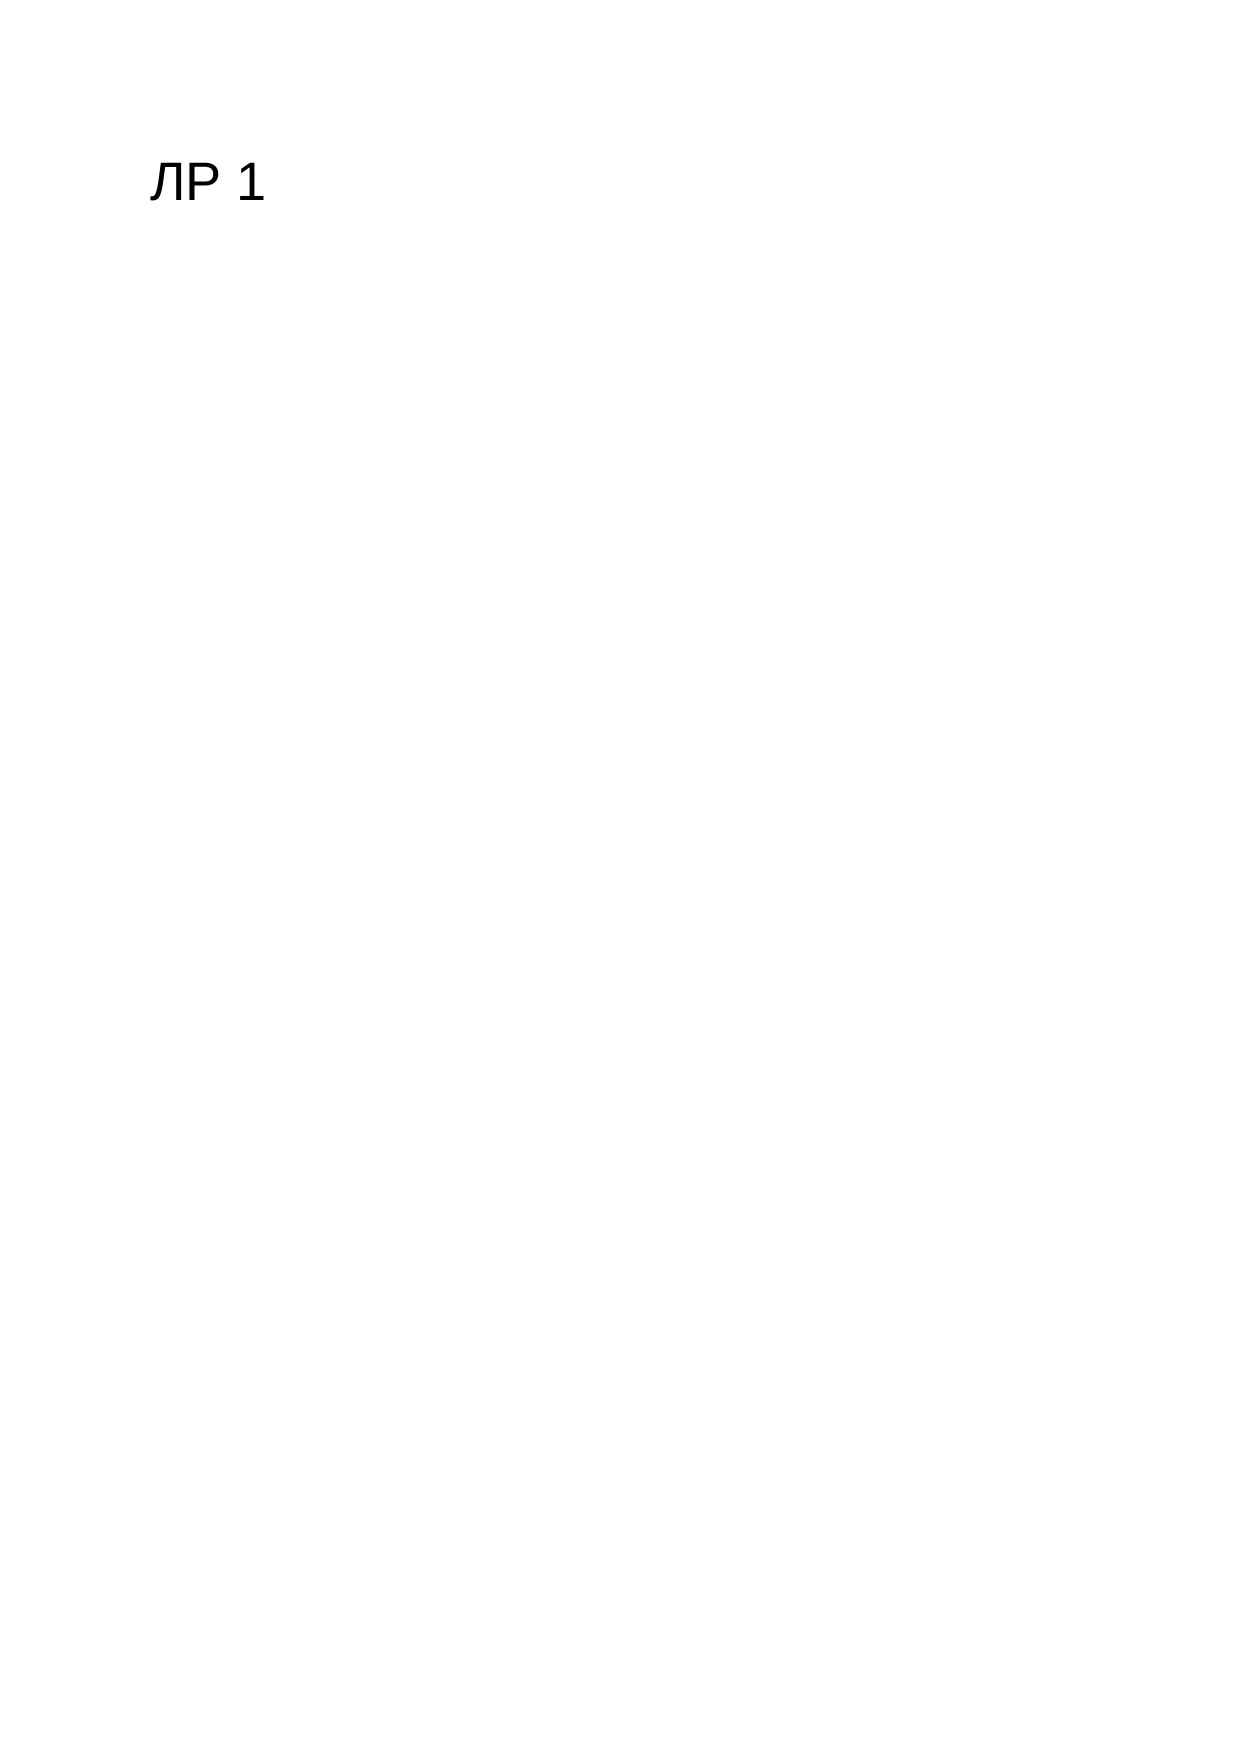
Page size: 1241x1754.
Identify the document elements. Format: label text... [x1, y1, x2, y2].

title ЛР 1 [150, 150, 1090, 212]
